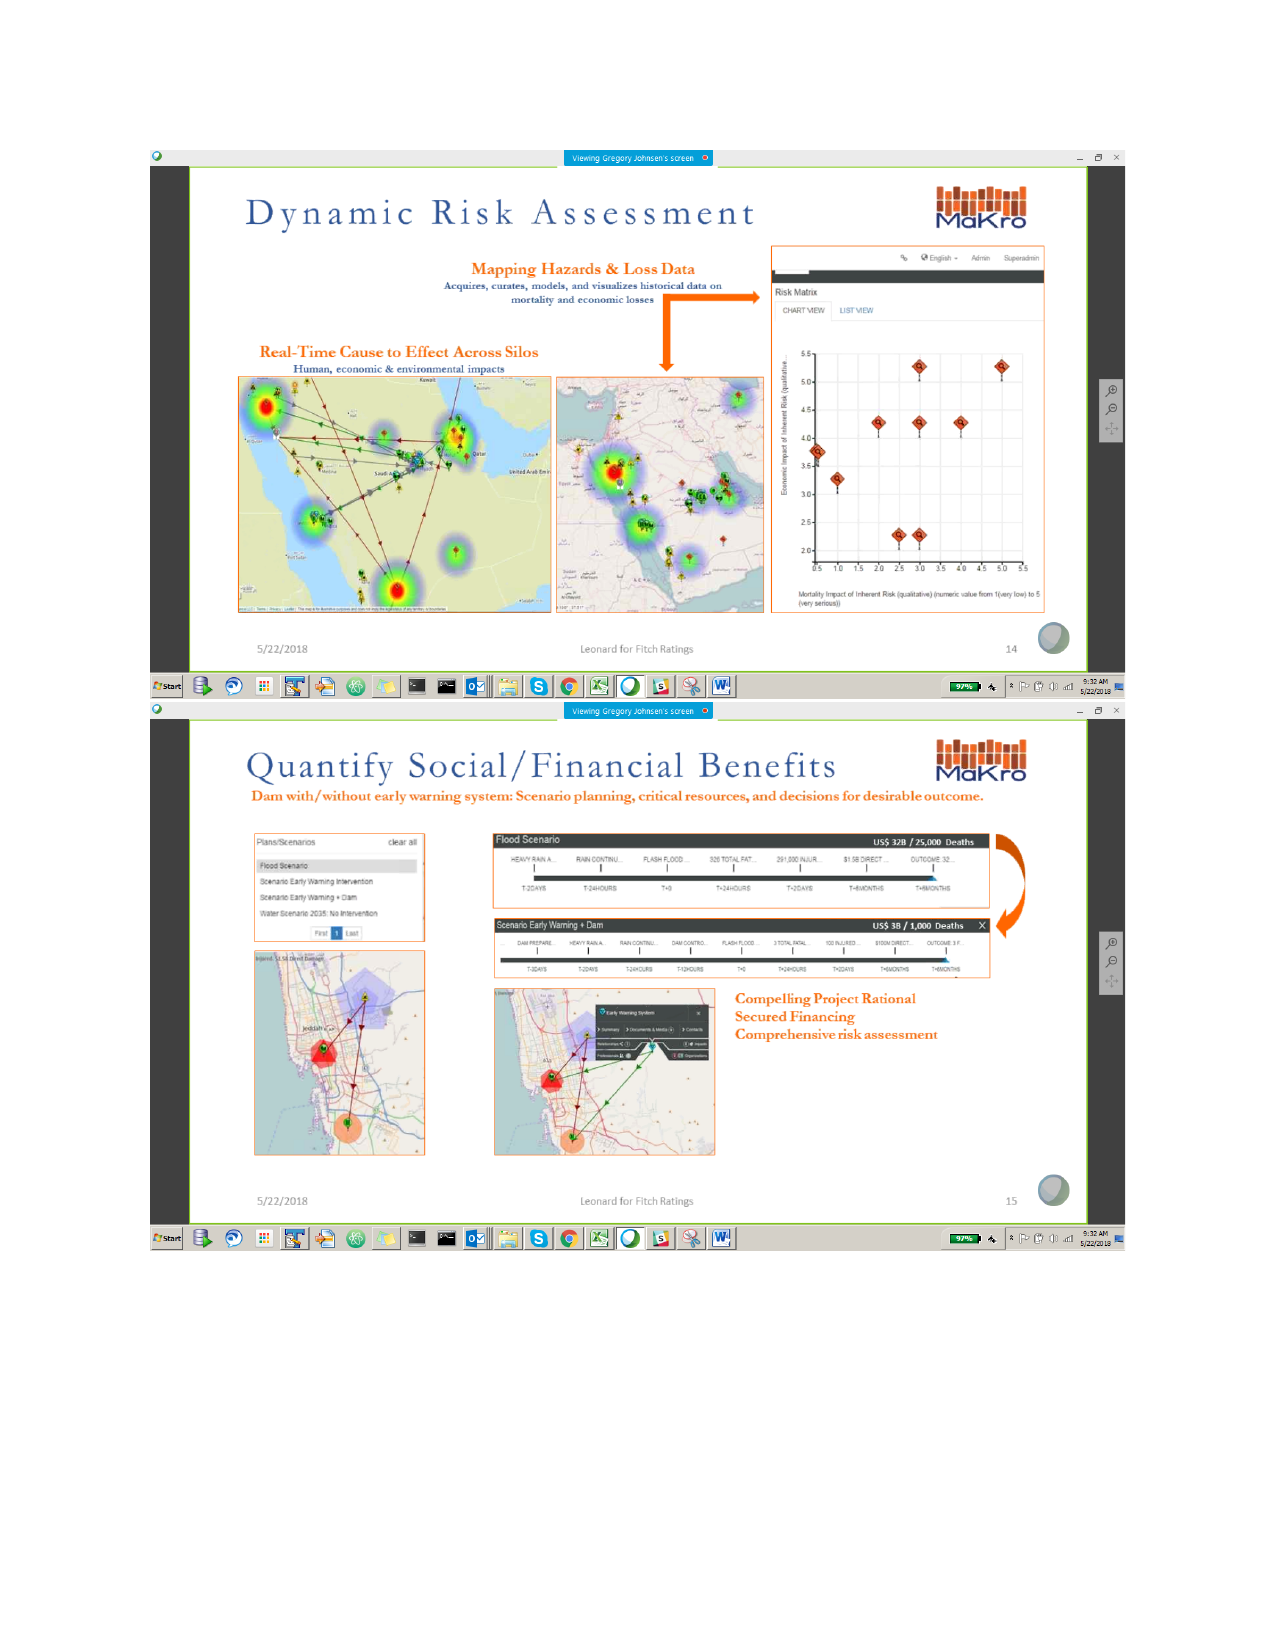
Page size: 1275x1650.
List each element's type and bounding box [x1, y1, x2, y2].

picture [150, 150, 1125, 699]
picture [150, 702, 1125, 1251]
